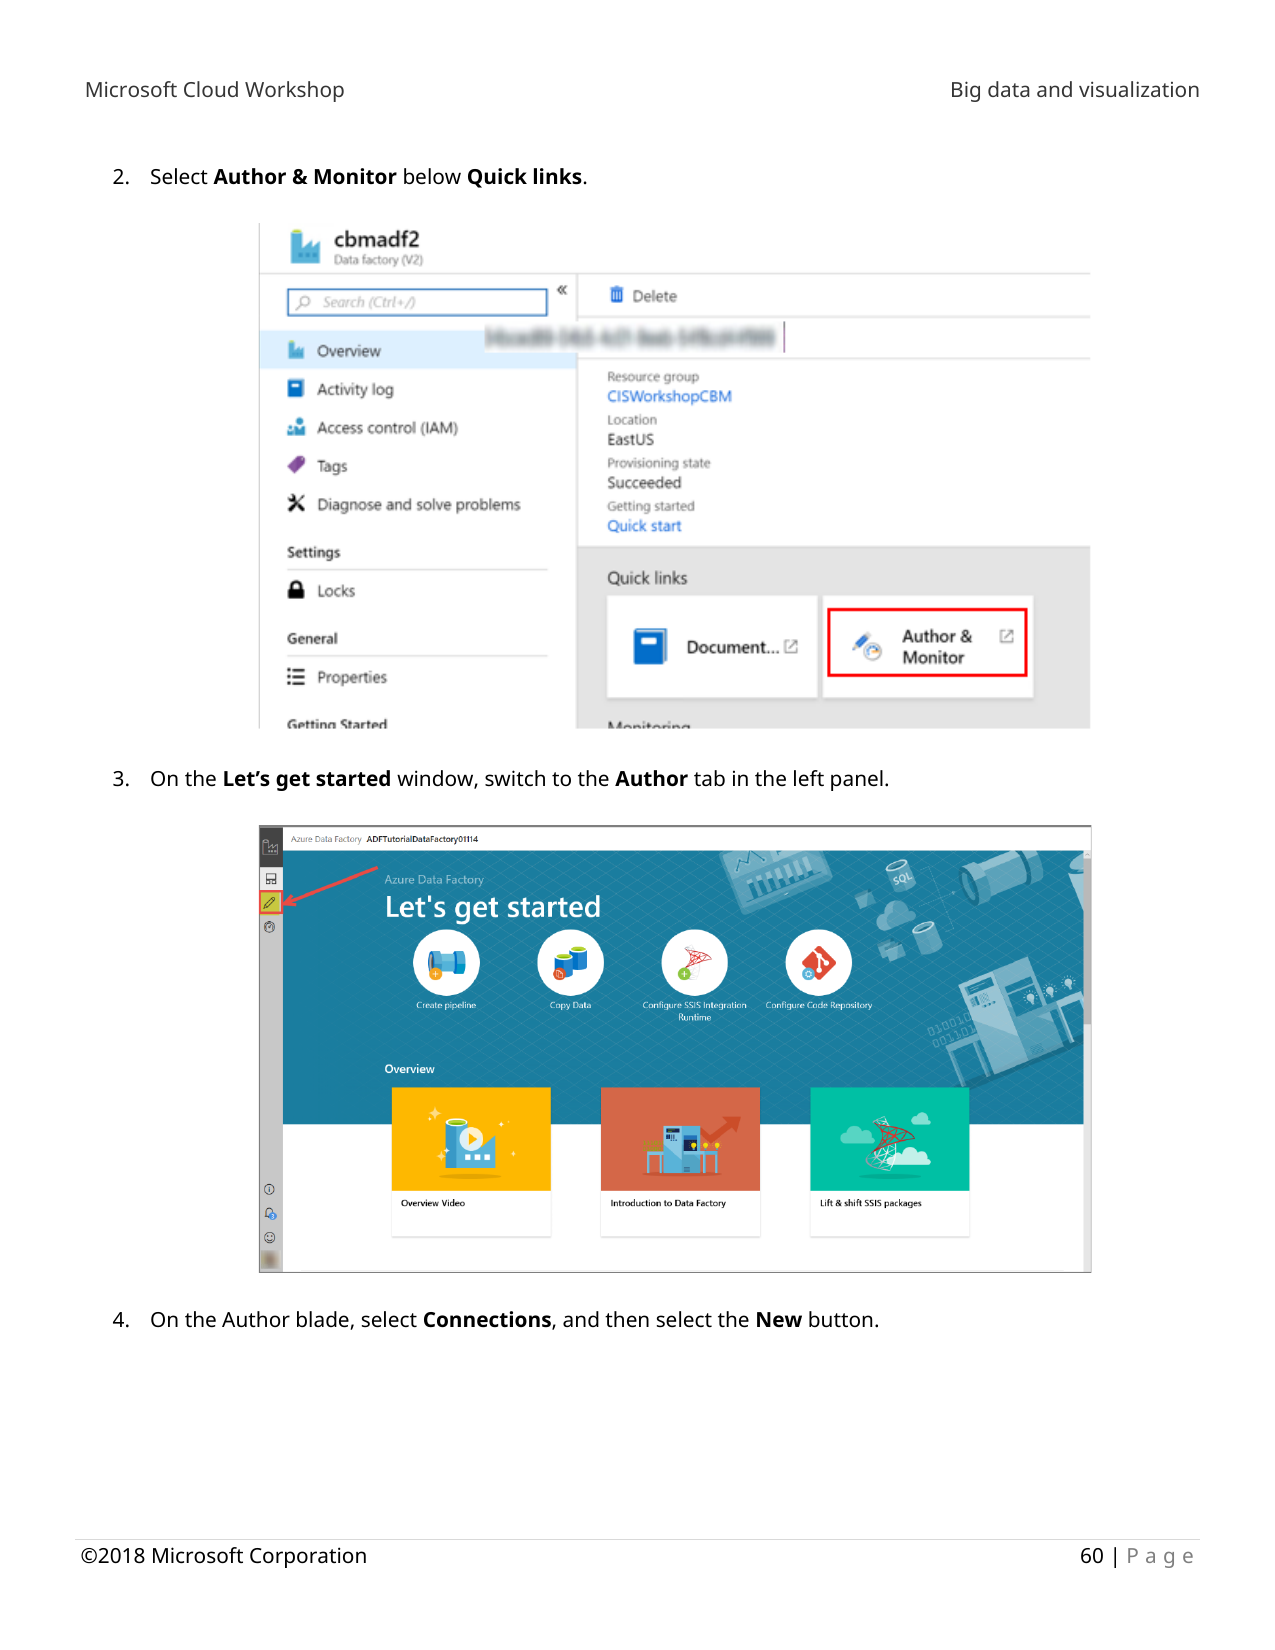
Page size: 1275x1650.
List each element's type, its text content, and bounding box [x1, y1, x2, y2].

list Select Author & Monitor below Quick links. [112, 162, 1200, 191]
list On the Let’s get started window, switch to the Author tab in the left panel. [112, 764, 1200, 793]
list On the Author blade, select Connections, and then select the New button. [112, 1305, 1200, 1333]
picture [258, 223, 1092, 732]
picture [258, 825, 1092, 1273]
